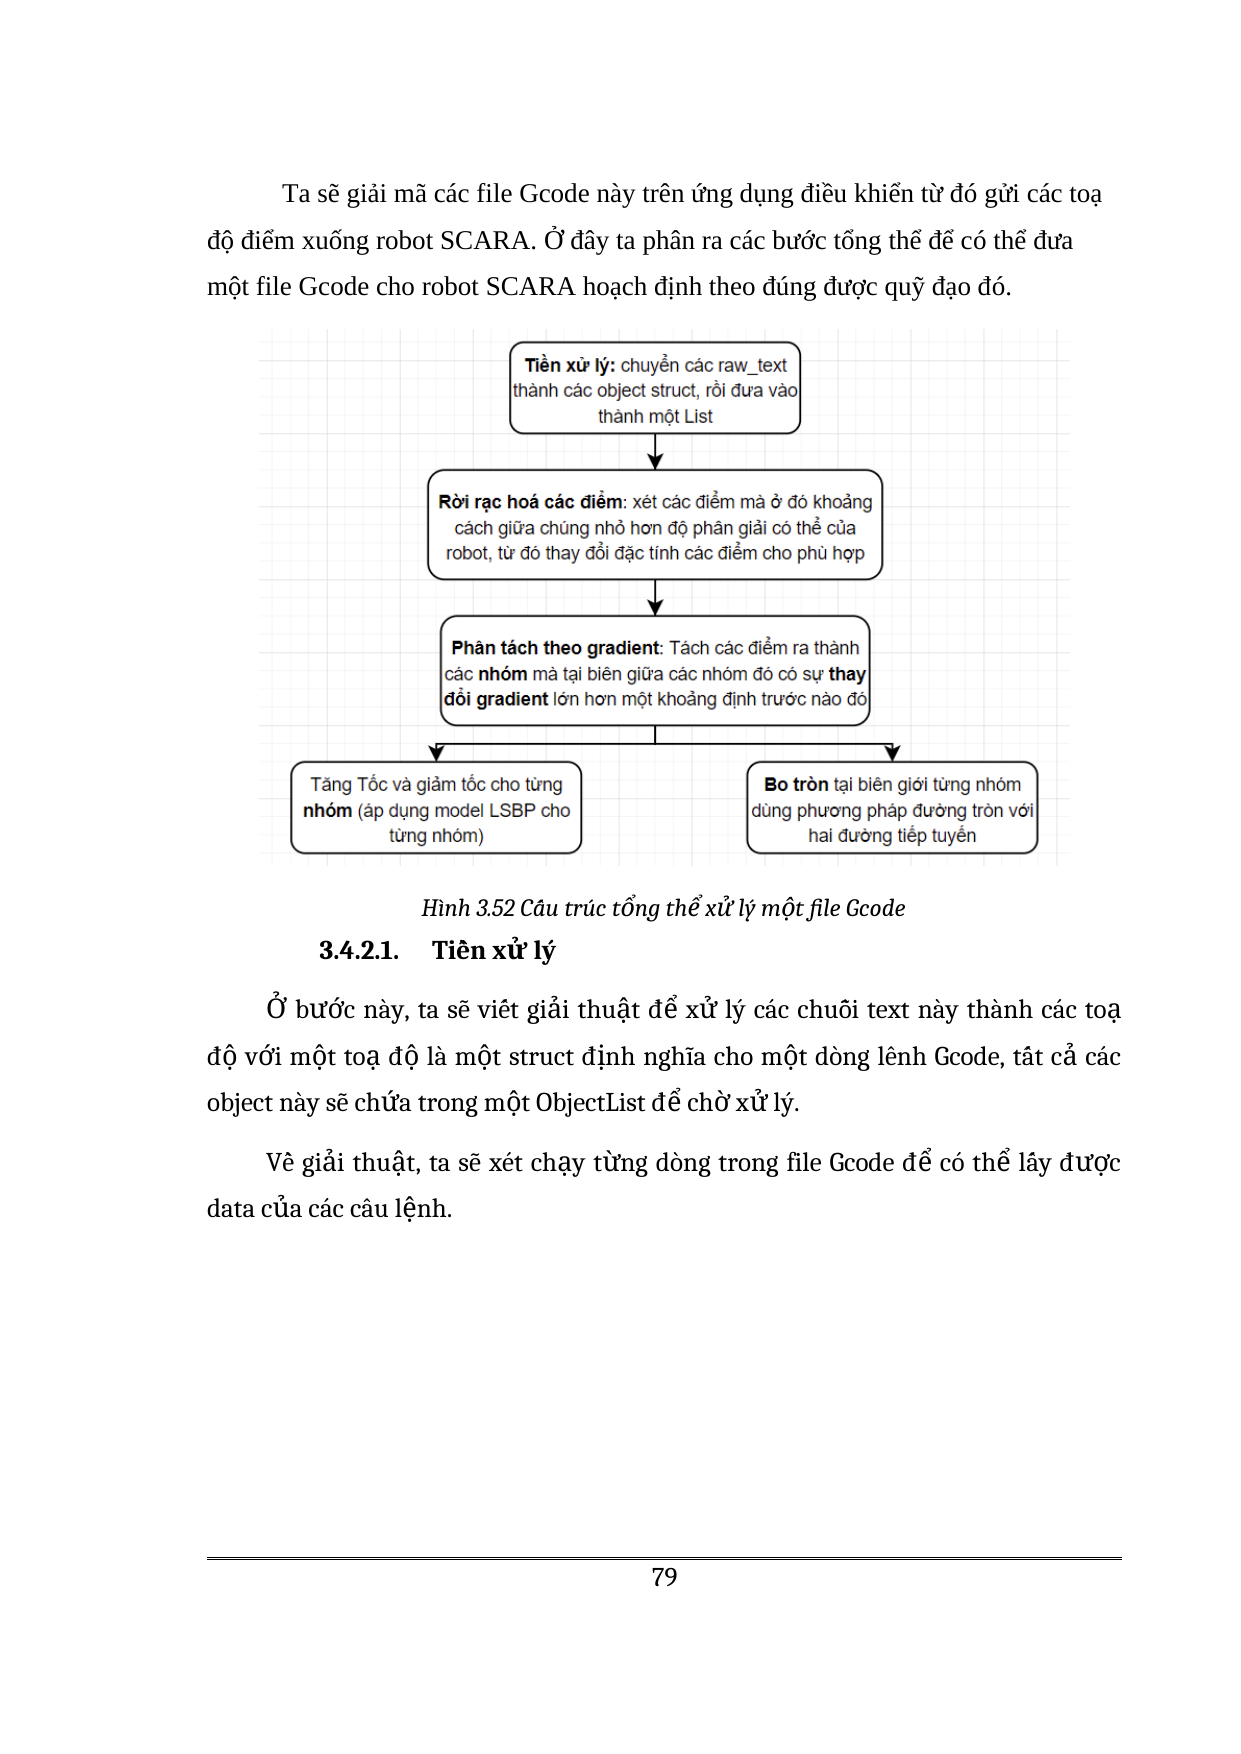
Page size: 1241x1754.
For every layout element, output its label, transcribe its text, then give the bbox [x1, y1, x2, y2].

text Ở bước này, ta sẽ viết giải thuật để xử lý các chuỗi text này thành các toạ độ với một toạ độ là một struct định nghĩa cho một dòng lênh Gcode, tất cả các object này sẽ chứa trong một ObjectList để chờ xử lý. [207, 994, 1122, 1118]
text Về giải thuật, ta sẽ xét chạy từng dòng trong file Gcode để có thể lấy được data của các câu lệnh. [207, 1147, 1122, 1224]
picture [258, 329, 1071, 866]
text Ta sẽ giải mã các file Gcode này trên ứng dụng điều khiển từ đó gửi các toạ độ điểm xuống robot SCARA. Ở đây ta phân ra các bước tổng thể để có thể đưa một file Gcode cho robot SCARA hoạch định theo đúng được quỹ đạo đó. [207, 177, 1122, 302]
subtitle Tiền xử lý [319, 935, 1122, 966]
